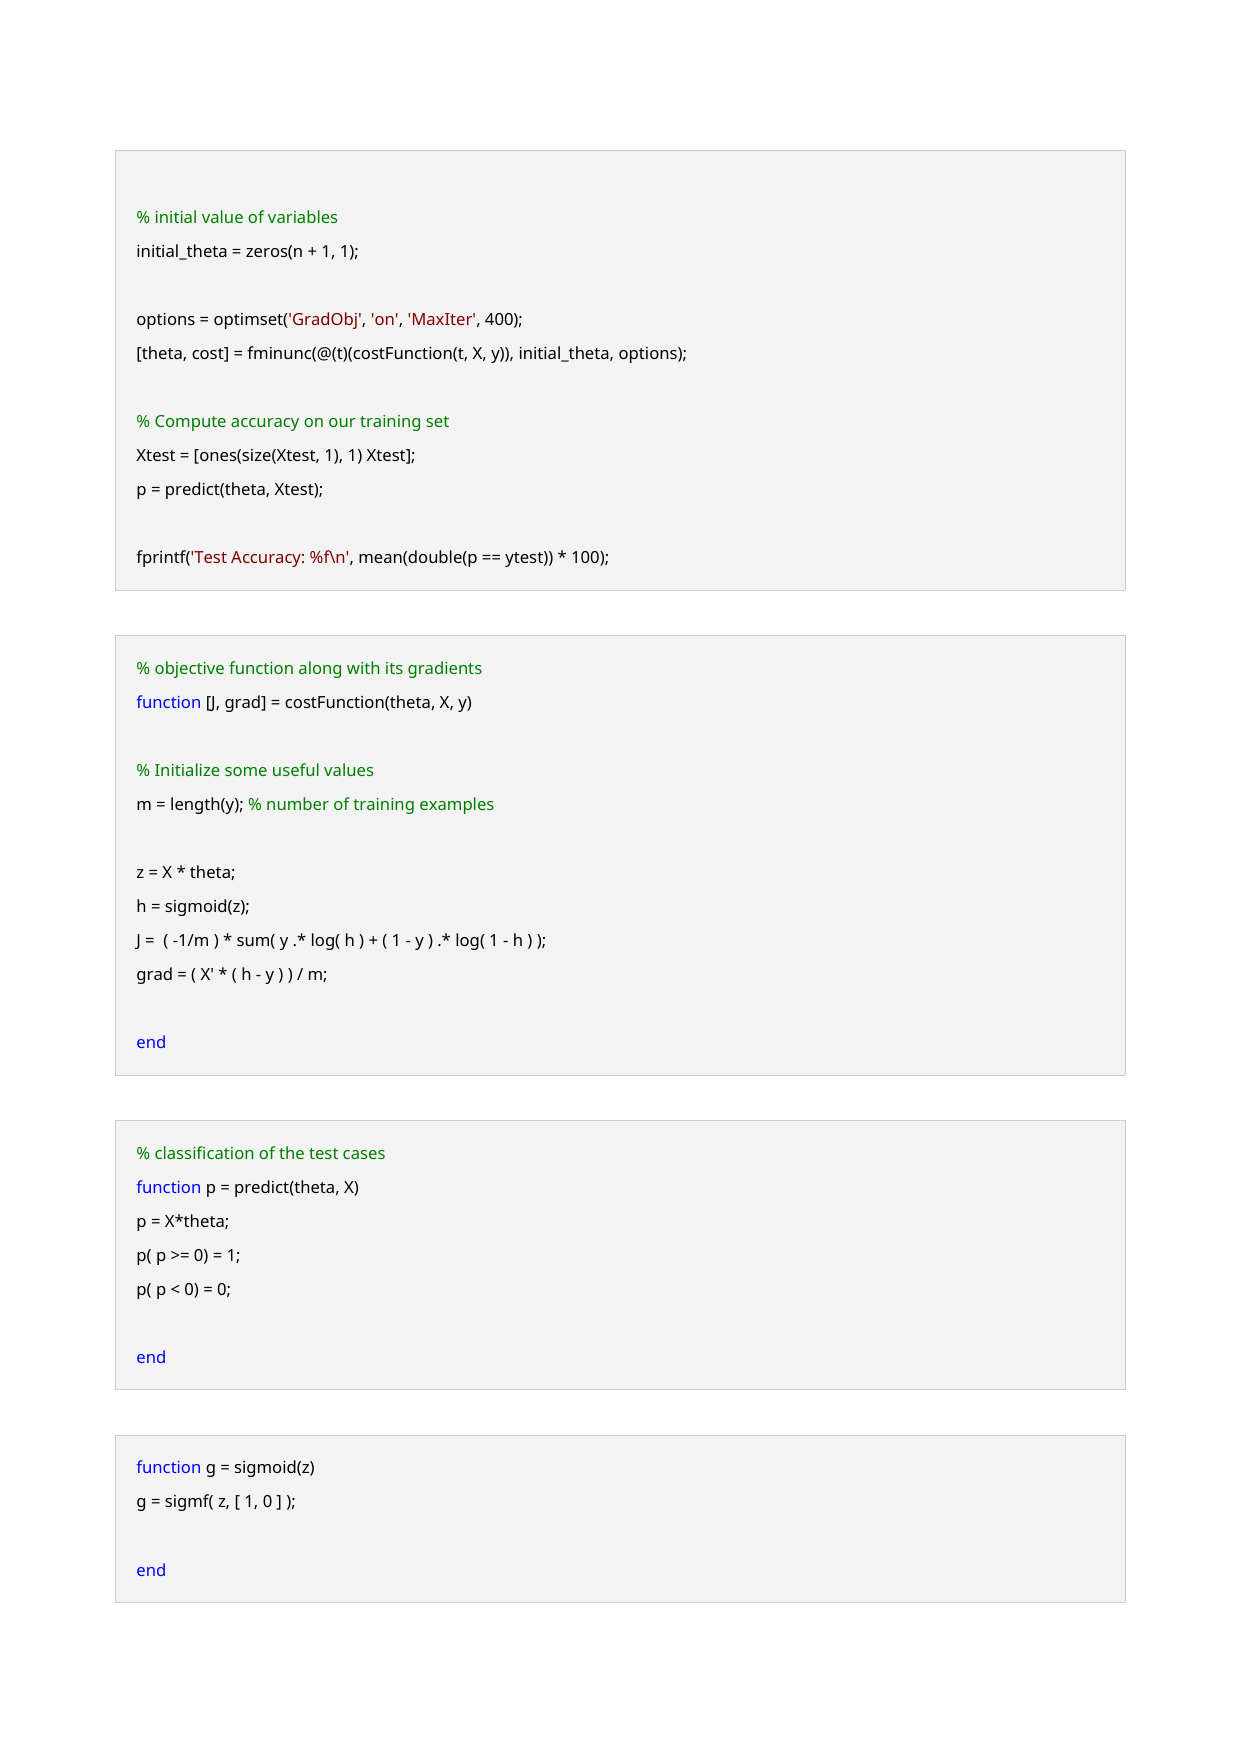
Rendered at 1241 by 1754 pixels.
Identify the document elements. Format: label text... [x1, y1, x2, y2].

text % classification of the test cases function p = predict(theta, X) p = X*theta; p( p >= 0) = 1; p( p < 0) = 0; end [116, 1121, 1125, 1389]
text % objective function along with its gradients function [J, grad] = costFunction(theta, X, y) % Initialize some useful values m = length(y); % number of training examples z = X * theta; h = sigmoid(z); J = ( -1/m ) * sum( y .* log( h ) + ( 1 - y ) .* log( 1 - h ) ); grad = ( X' * ( h - y ) ) / m; end [116, 636, 1125, 1075]
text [116, 151, 1125, 590]
text function g = sigmoid(z) g = sigmf( z, [ 1, 0 ] ); end [116, 1436, 1125, 1602]
